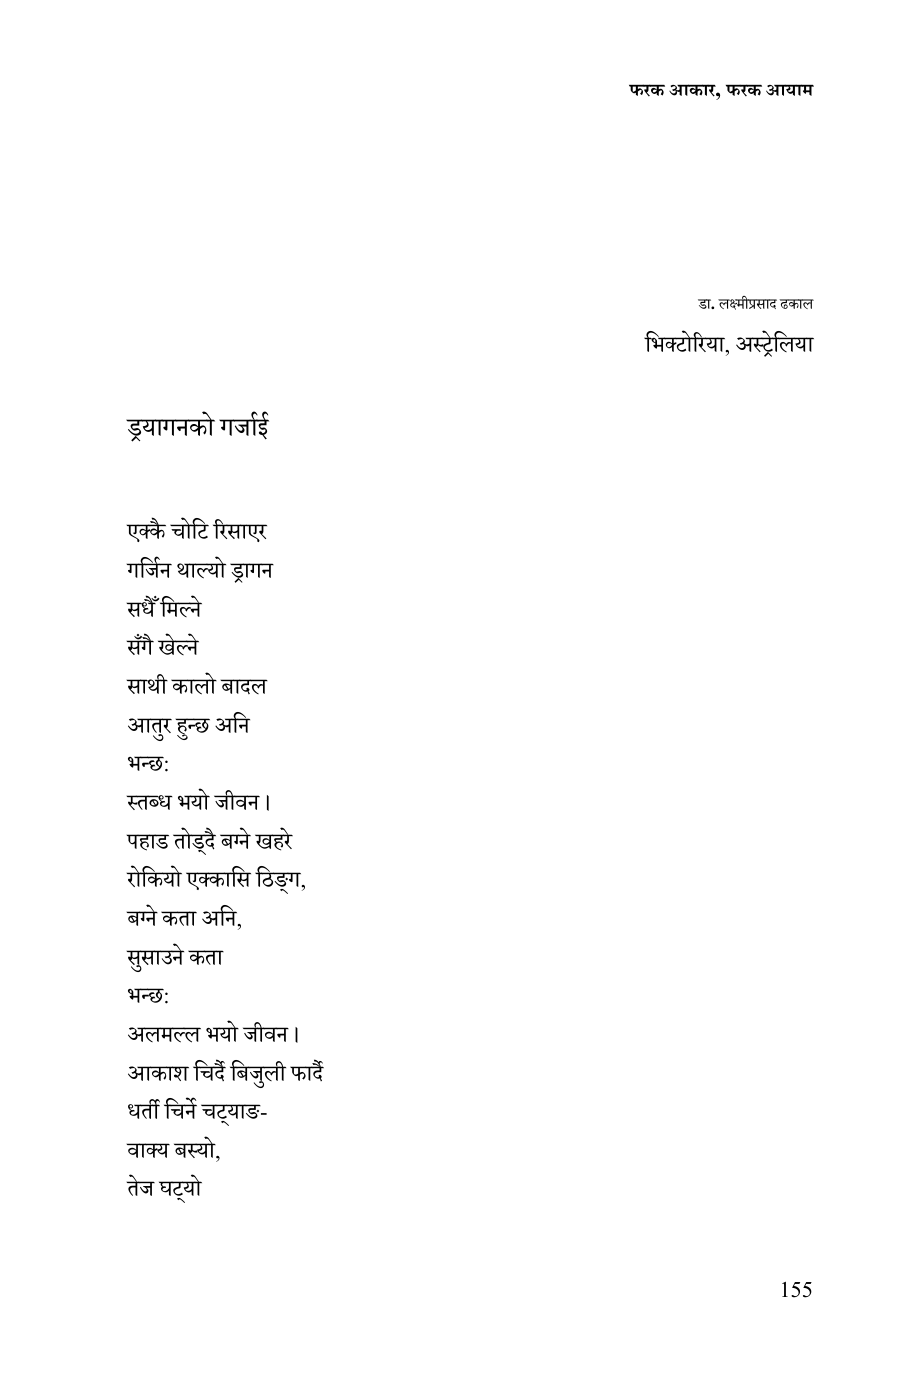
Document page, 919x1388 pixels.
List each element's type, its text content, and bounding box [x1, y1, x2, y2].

text वाक्य बस्यो, [127, 1137, 813, 1170]
text साथी कालो बादल [127, 673, 813, 707]
text पहाड तोड्दै बग्ने खहरे [127, 828, 813, 861]
text आकाश चिर्दै बिजुली फार्दै [127, 1059, 813, 1093]
text सुसाउने कता [127, 943, 813, 977]
text धर्ती चिर्ने चट्याङ- [127, 1098, 813, 1132]
text तेज घट्यो [127, 1175, 813, 1209]
text गर्जिन थाल्यो ड्रागन [127, 557, 813, 591]
text सँगै खेल्ने [127, 634, 813, 668]
text अलमल्ल भयो जीवन । [127, 1021, 813, 1054]
text बग्ने कता अनि, [127, 905, 813, 938]
text भिक्टोरिया, अस्ट्रेलिया [127, 331, 813, 365]
text सधैँ मिल्ने [127, 596, 813, 629]
text रोकियो एक्कासि ठिङ्ग, [127, 866, 813, 900]
text भन्छ: [127, 982, 813, 1016]
text एक्कै चोटि रिसाएर [127, 518, 813, 552]
text स्तब्ध भयो जीवन । [127, 789, 813, 823]
subtitle ड्रयागनको गर्जाई [127, 412, 813, 450]
text आतुर हुन्छ अनि [127, 712, 813, 745]
title डा. लक्ष्मीप्रसाद ढकाल [127, 276, 813, 319]
text भन्छ: [127, 750, 813, 784]
